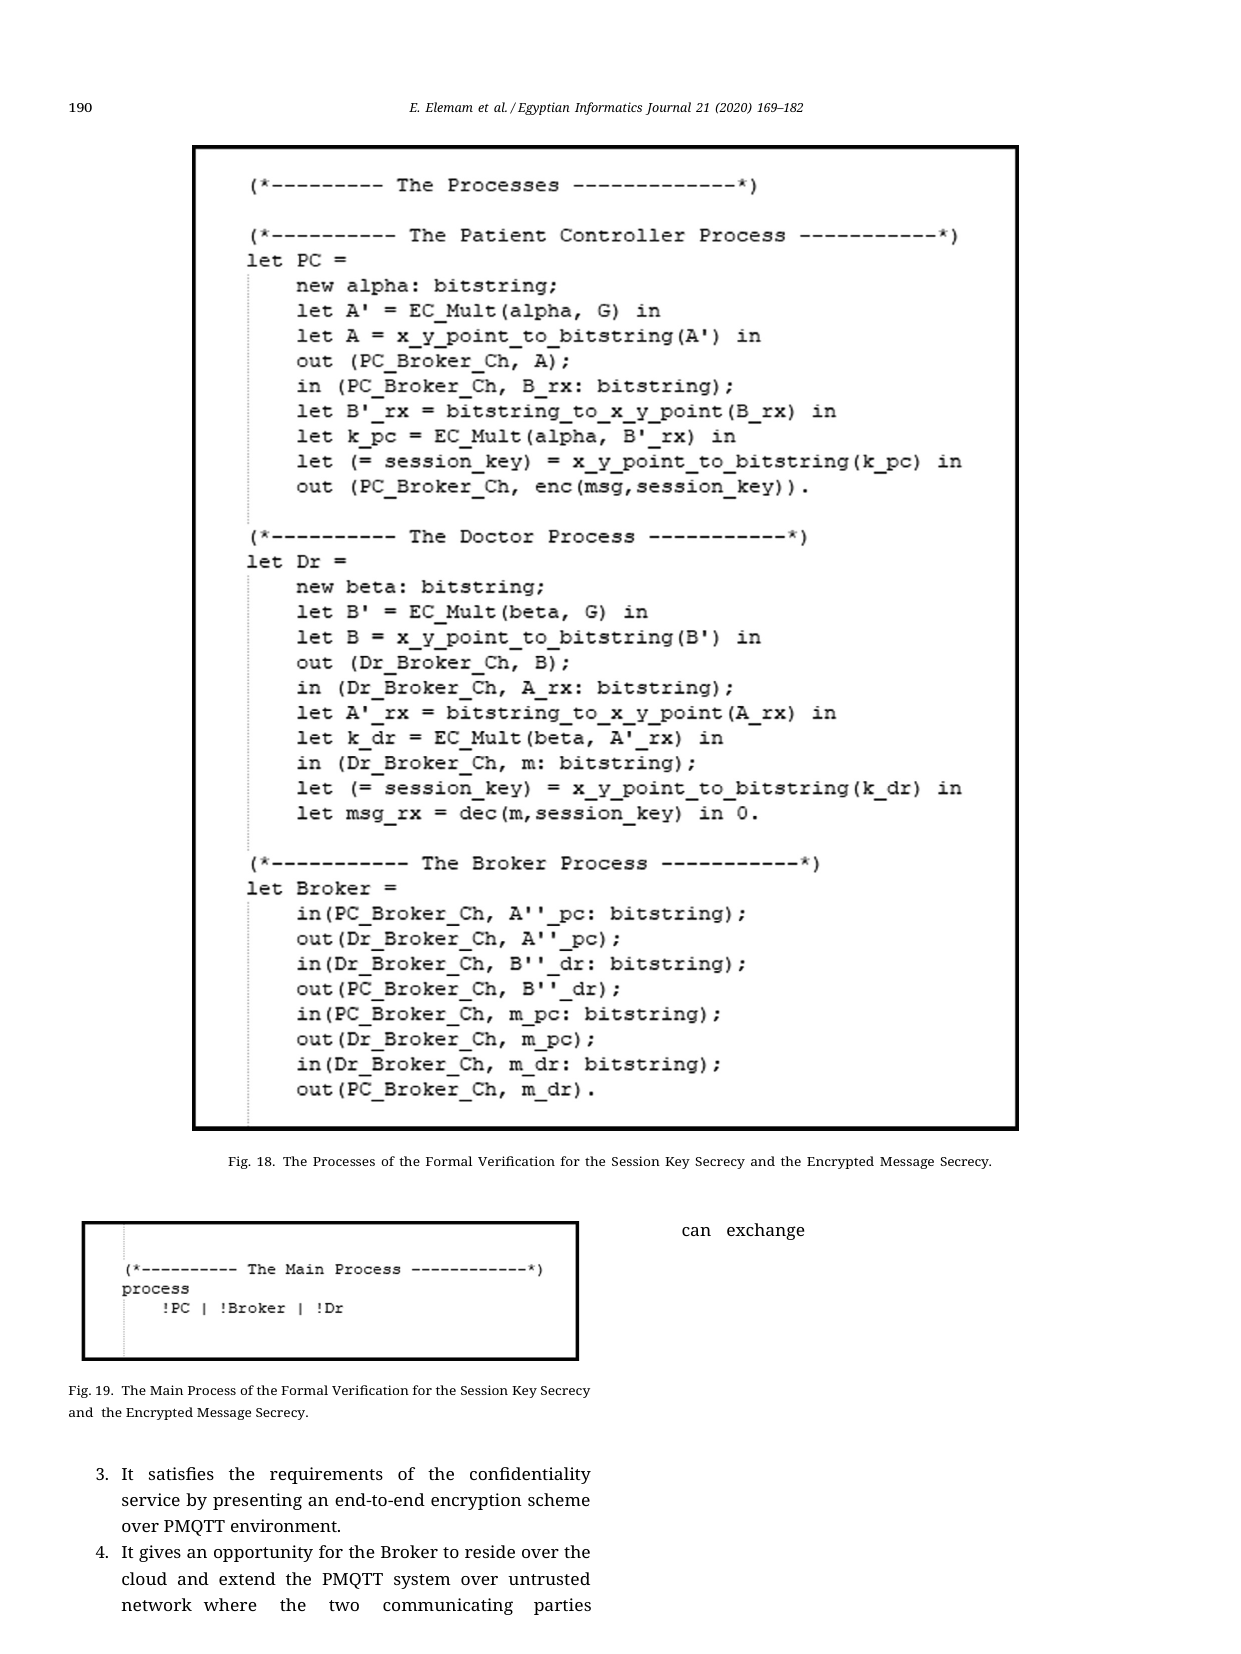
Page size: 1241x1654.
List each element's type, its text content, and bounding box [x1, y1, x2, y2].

picture [81, 1221, 580, 1361]
text Fig. 18. The Processes of the Formal Verification for the Session Key Secrecy and the Encrypted Message Secrecy. [77, 1153, 1143, 1171]
text Fig. 19. The Main Process of the Formal Verification for the Session Key Secrecy and the Encrypted Message Secrecy. [68, 1382, 595, 1421]
list It gives an opportunity for the Broker to reside over the cloud and extend the PMQTT system over untrusted network where the two communicating parties can exchange [655, 1218, 1180, 1241]
picture [192, 145, 1019, 1131]
list It satisfies the requirements of the confidentiality service by presenting an end-to-end encryption scheme over PMQTT environment. [95, 1463, 591, 1538]
list It gives an opportunity for the Broker to reside over the cloud and extend the PMQTT system over untrusted network where the two communicating parties can exchange [95, 1541, 591, 1616]
